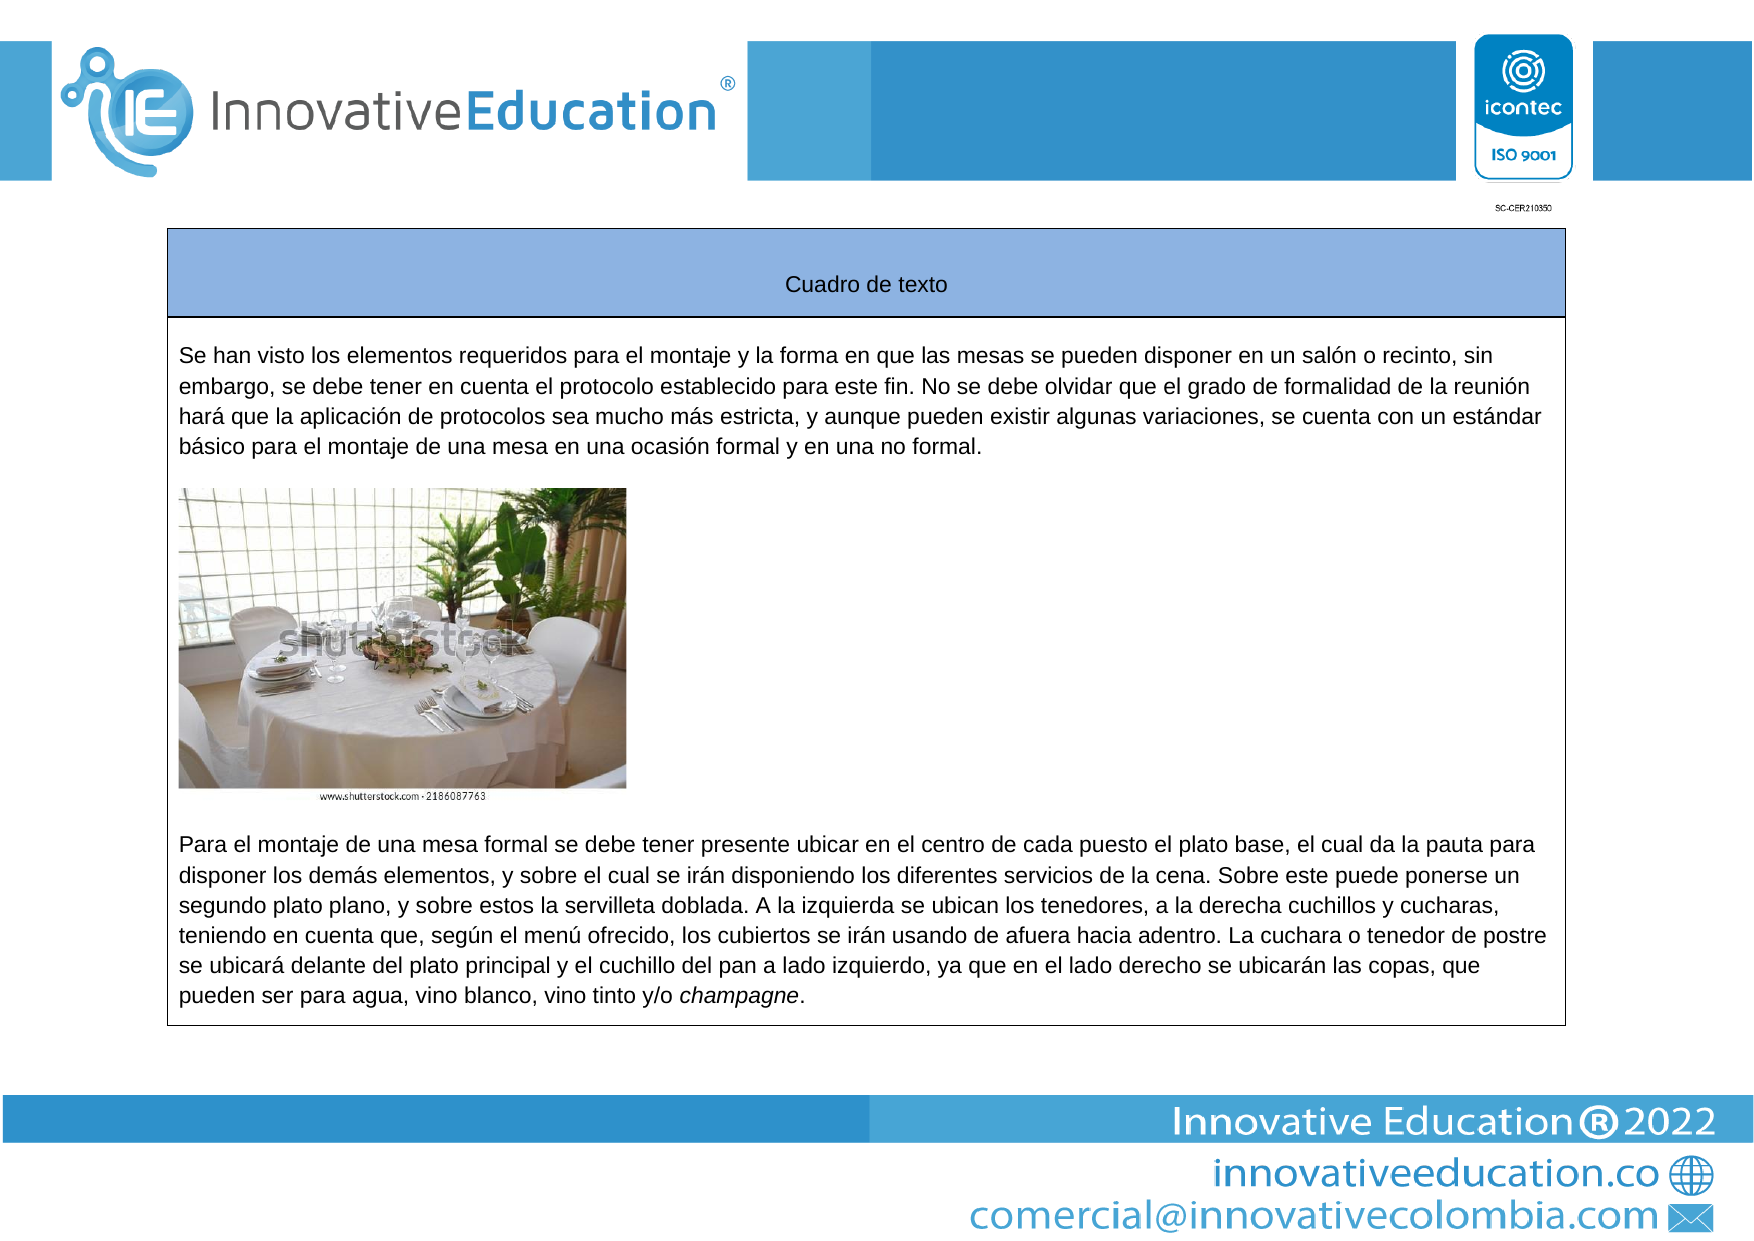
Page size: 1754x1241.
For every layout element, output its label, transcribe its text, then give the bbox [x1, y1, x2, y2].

table_cell Se han visto los elementos requeridos para el montaje y la forma en que las mesas se pueden disponer en un salón o recinto, sin embargo, se debe tener en cuenta el protocolo establecido para este fin. No se debe olvidar que el grado de formalidad de la reunión hará que la aplicación de protocolos sea mucho más estricta, y aunque pueden existir algunas variaciones, se cuenta con un estándar básico para el montaje de una mesa en una ocasión formal y en una no formal. Para el montaje de una mesa formal se debe tener presente ubicar en el centro de cada puesto el plato base, el cual da la pauta para disponer los demás elementos, y sobre el cual se irán disponiendo los diferentes servicios de la cena. Sobre este puede ponerse un segundo plato plano, y sobre estos la servilleta doblada. A la izquierda se ubican los tenedores, a la derecha cuchillos y cucharas, teniendo en cuenta que, según el menú ofrecido, los cubiertos se irán usando de afuera hacia adentro. La cuchara o tenedor de postre se ubicará delante del plato principal y el cuchillo del pan a lado izquierdo, ya que en el lado derecho se ubicarán las copas, que pueden ser para agua, vino blanco, vino tinto y/o champagne. [168, 318, 1565, 1025]
picture [178, 488, 627, 803]
picture [1471, 32, 1576, 214]
picture [0, 28, 1456, 194]
picture [1593, 28, 1752, 194]
table_header Cuadro de texto [168, 229, 1565, 316]
picture [2, 1093, 1754, 1239]
